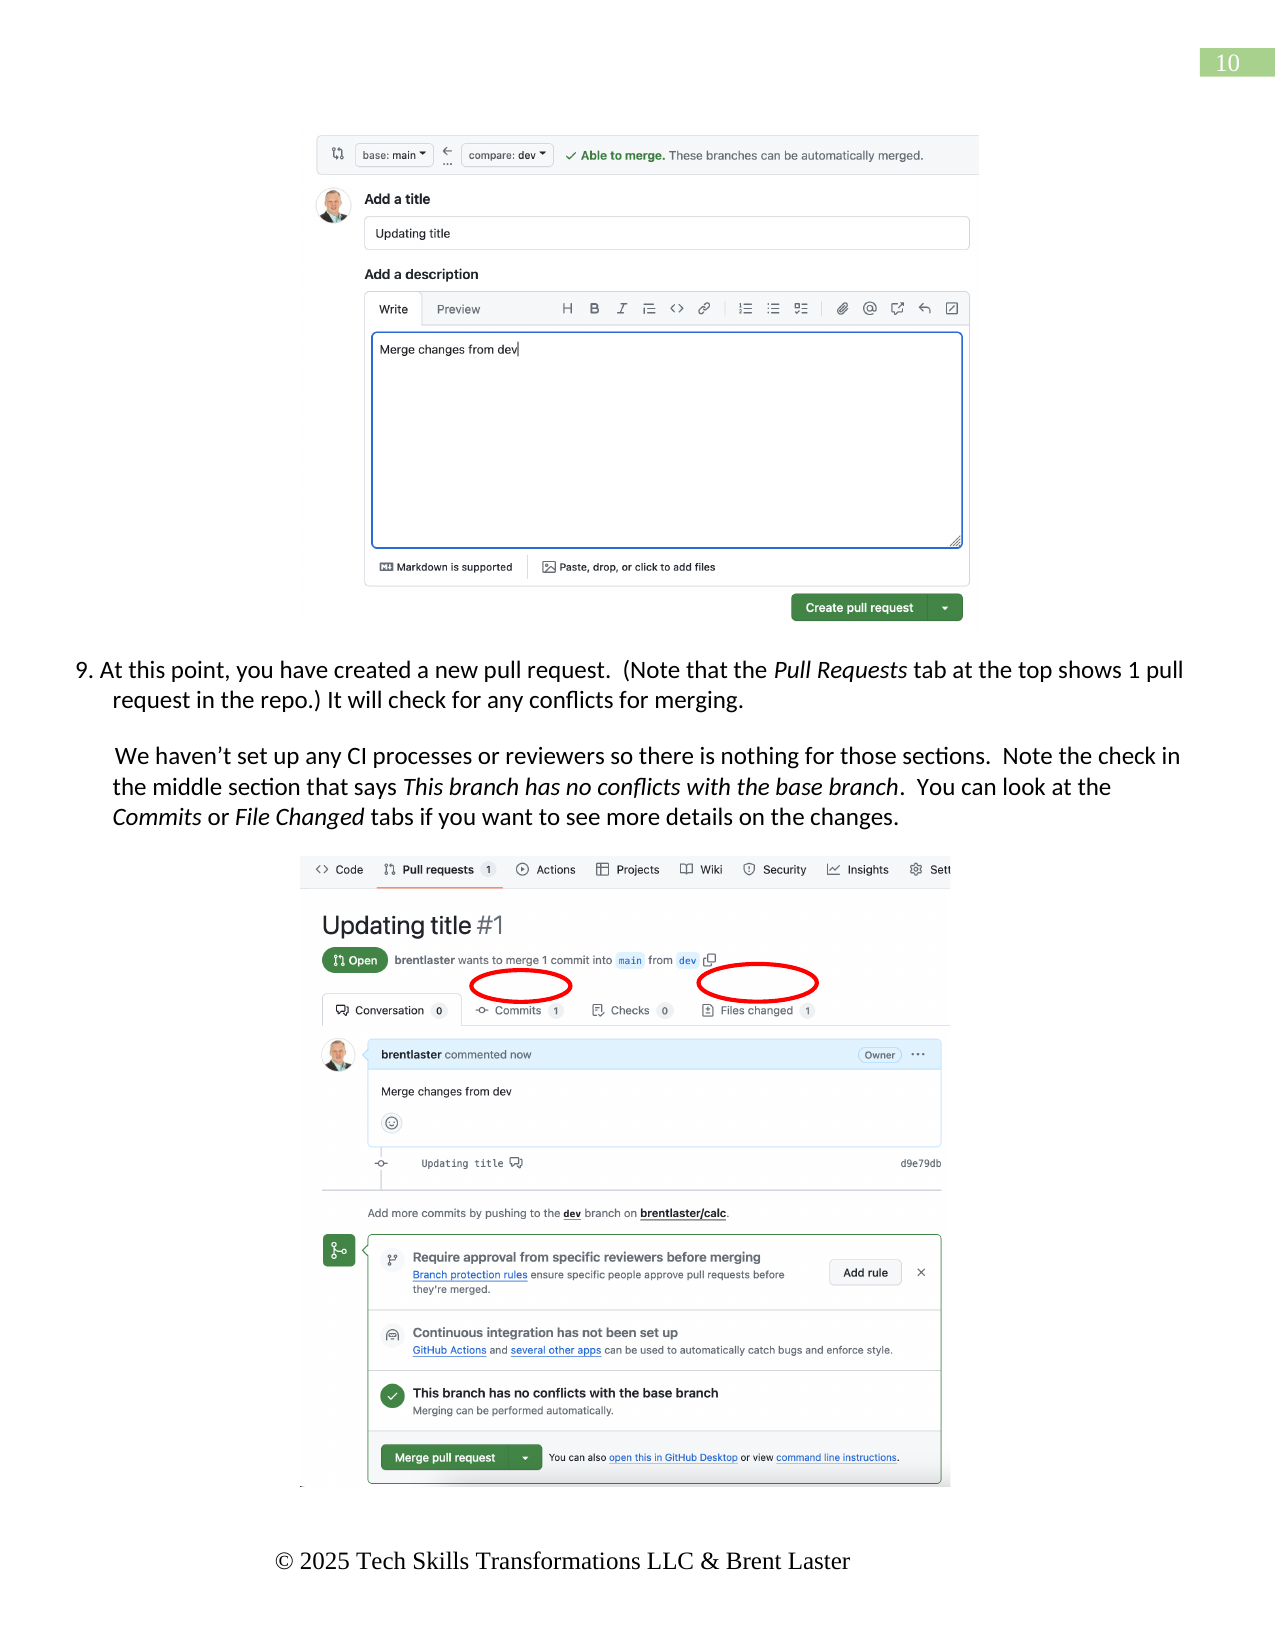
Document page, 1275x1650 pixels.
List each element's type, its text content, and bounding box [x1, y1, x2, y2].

picture [300, 856, 951, 1487]
picture [300, 124, 979, 630]
subtitle 9. At this point, you have created a new pull request. (Note that the Pull Requests tab at the top shows 1 pull request in the repo.) It will check for any conflicts for merging. [75, 654, 1200, 715]
subtitle We haven’t set up any CI processes or reviewers so there is nothing for those sections. Note the check in the middle section that says This branch has no conflicts with the base branch. You can look at the Commits or File Changed tabs if you want to see more details on the changes. [75, 740, 1200, 832]
